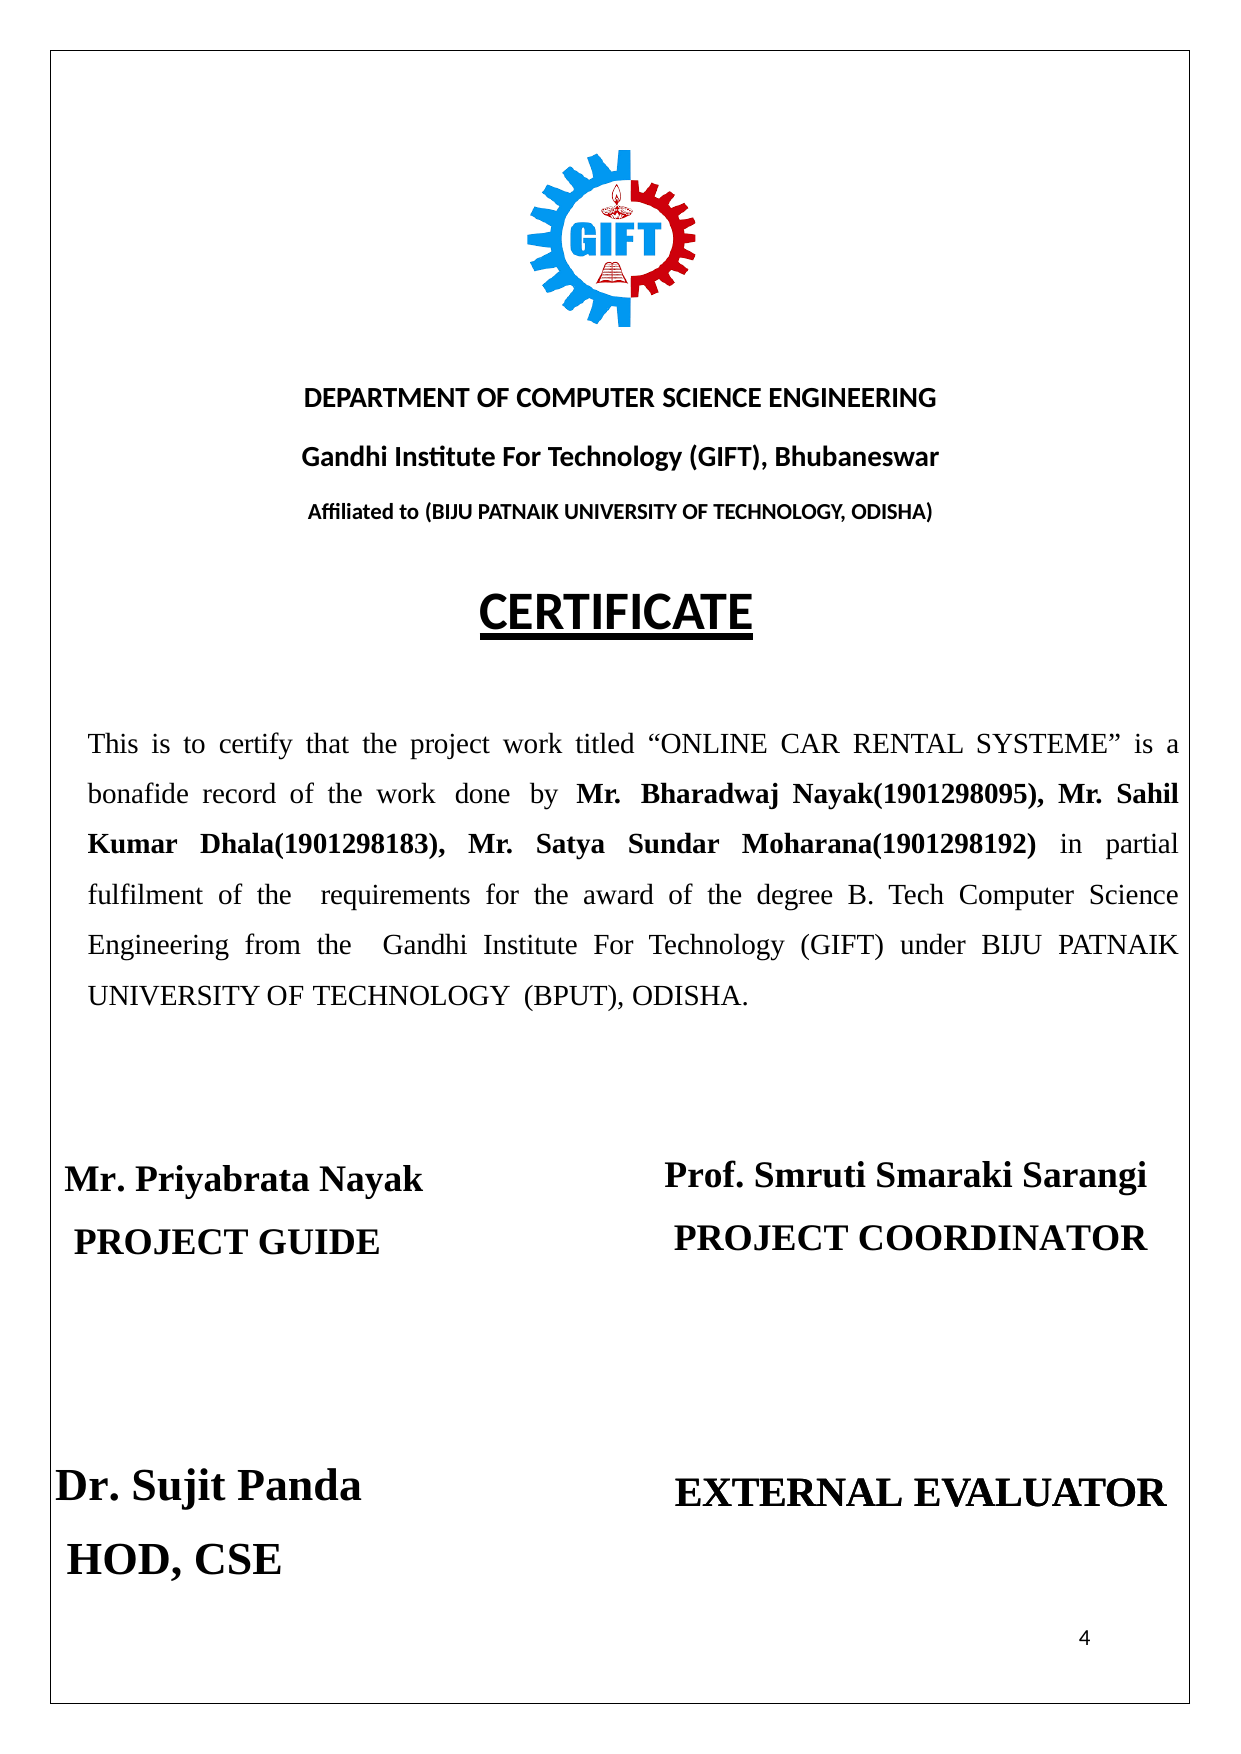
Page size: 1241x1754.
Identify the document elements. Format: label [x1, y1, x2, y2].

picture [526, 150, 695, 326]
